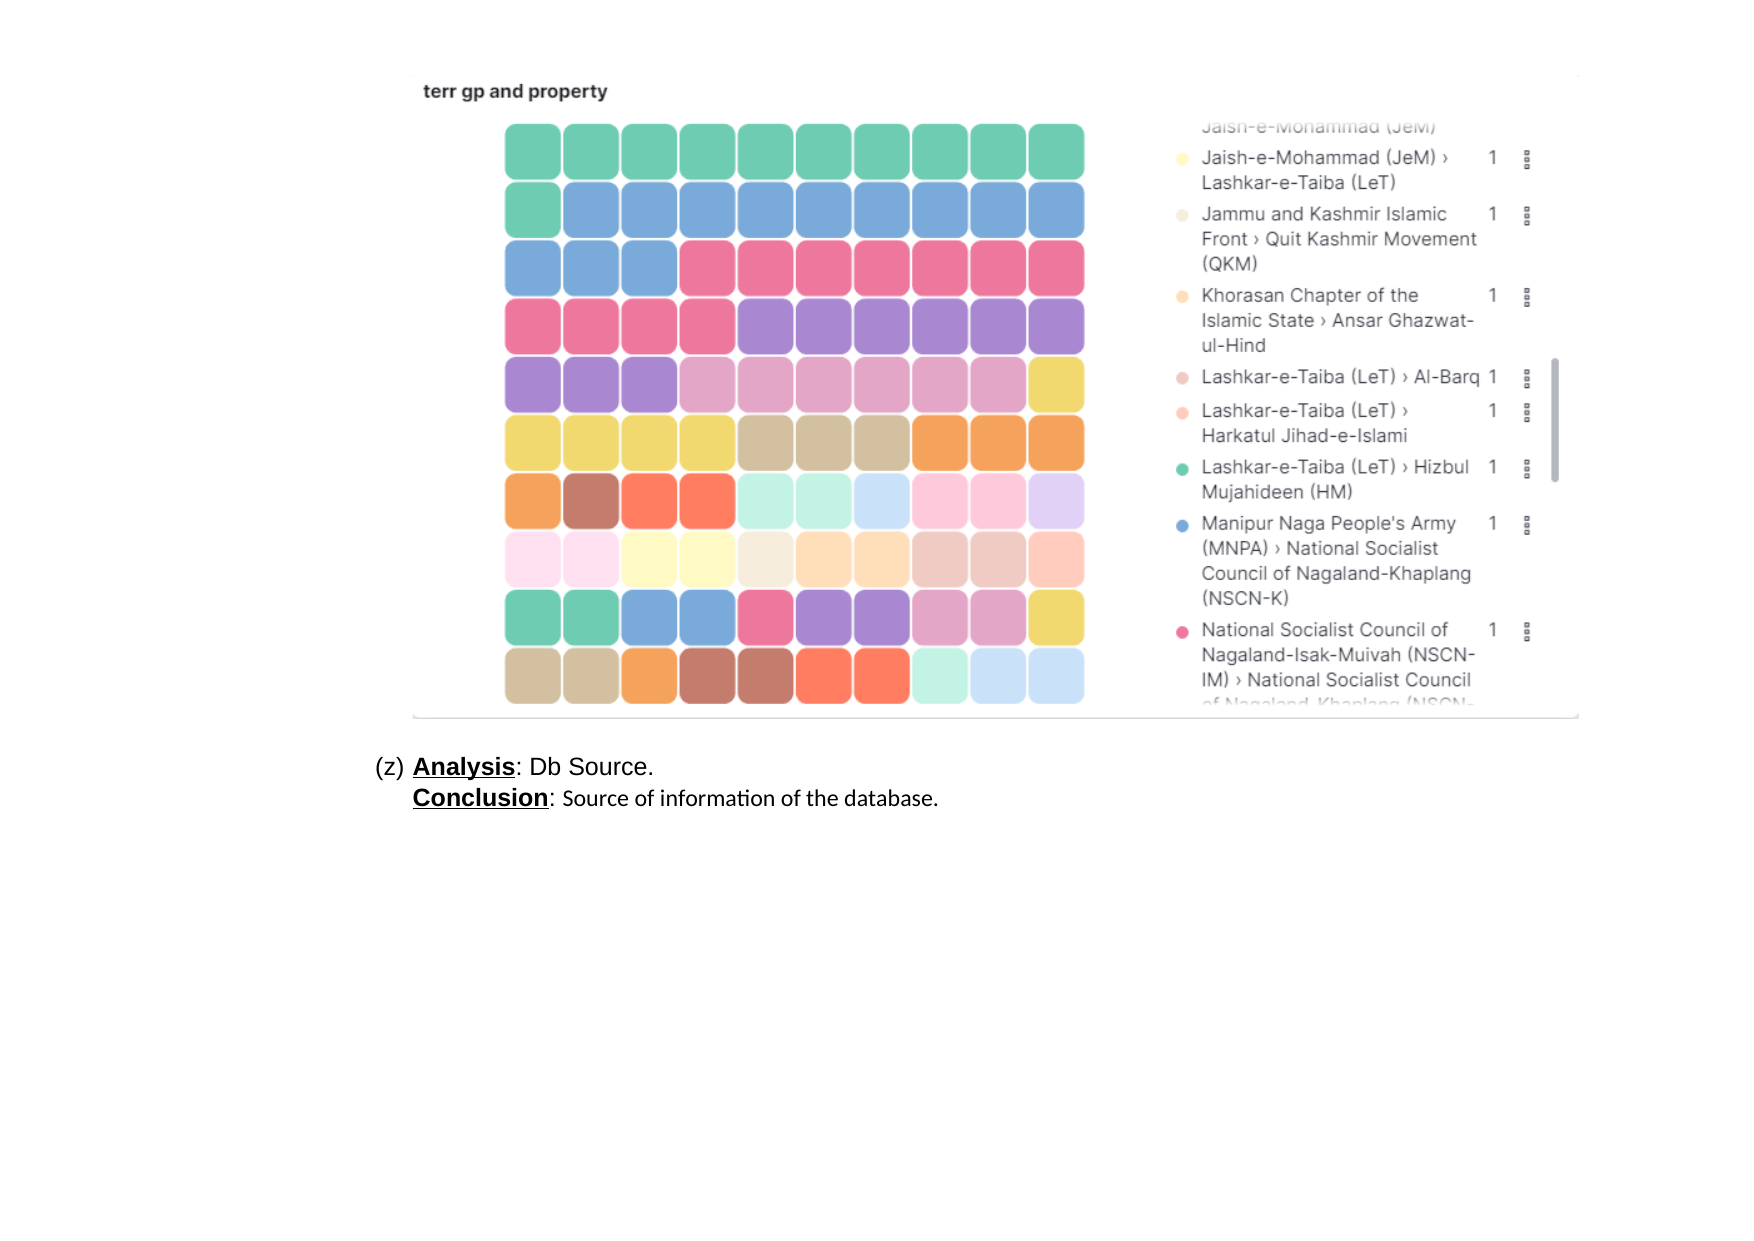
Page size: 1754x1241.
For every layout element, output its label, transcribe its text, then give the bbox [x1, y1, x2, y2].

picture [412, 75, 1579, 719]
list Conclusion: Source of information of the database. [412, 783, 1679, 812]
list Analysis: Db Source. [375, 752, 1679, 781]
